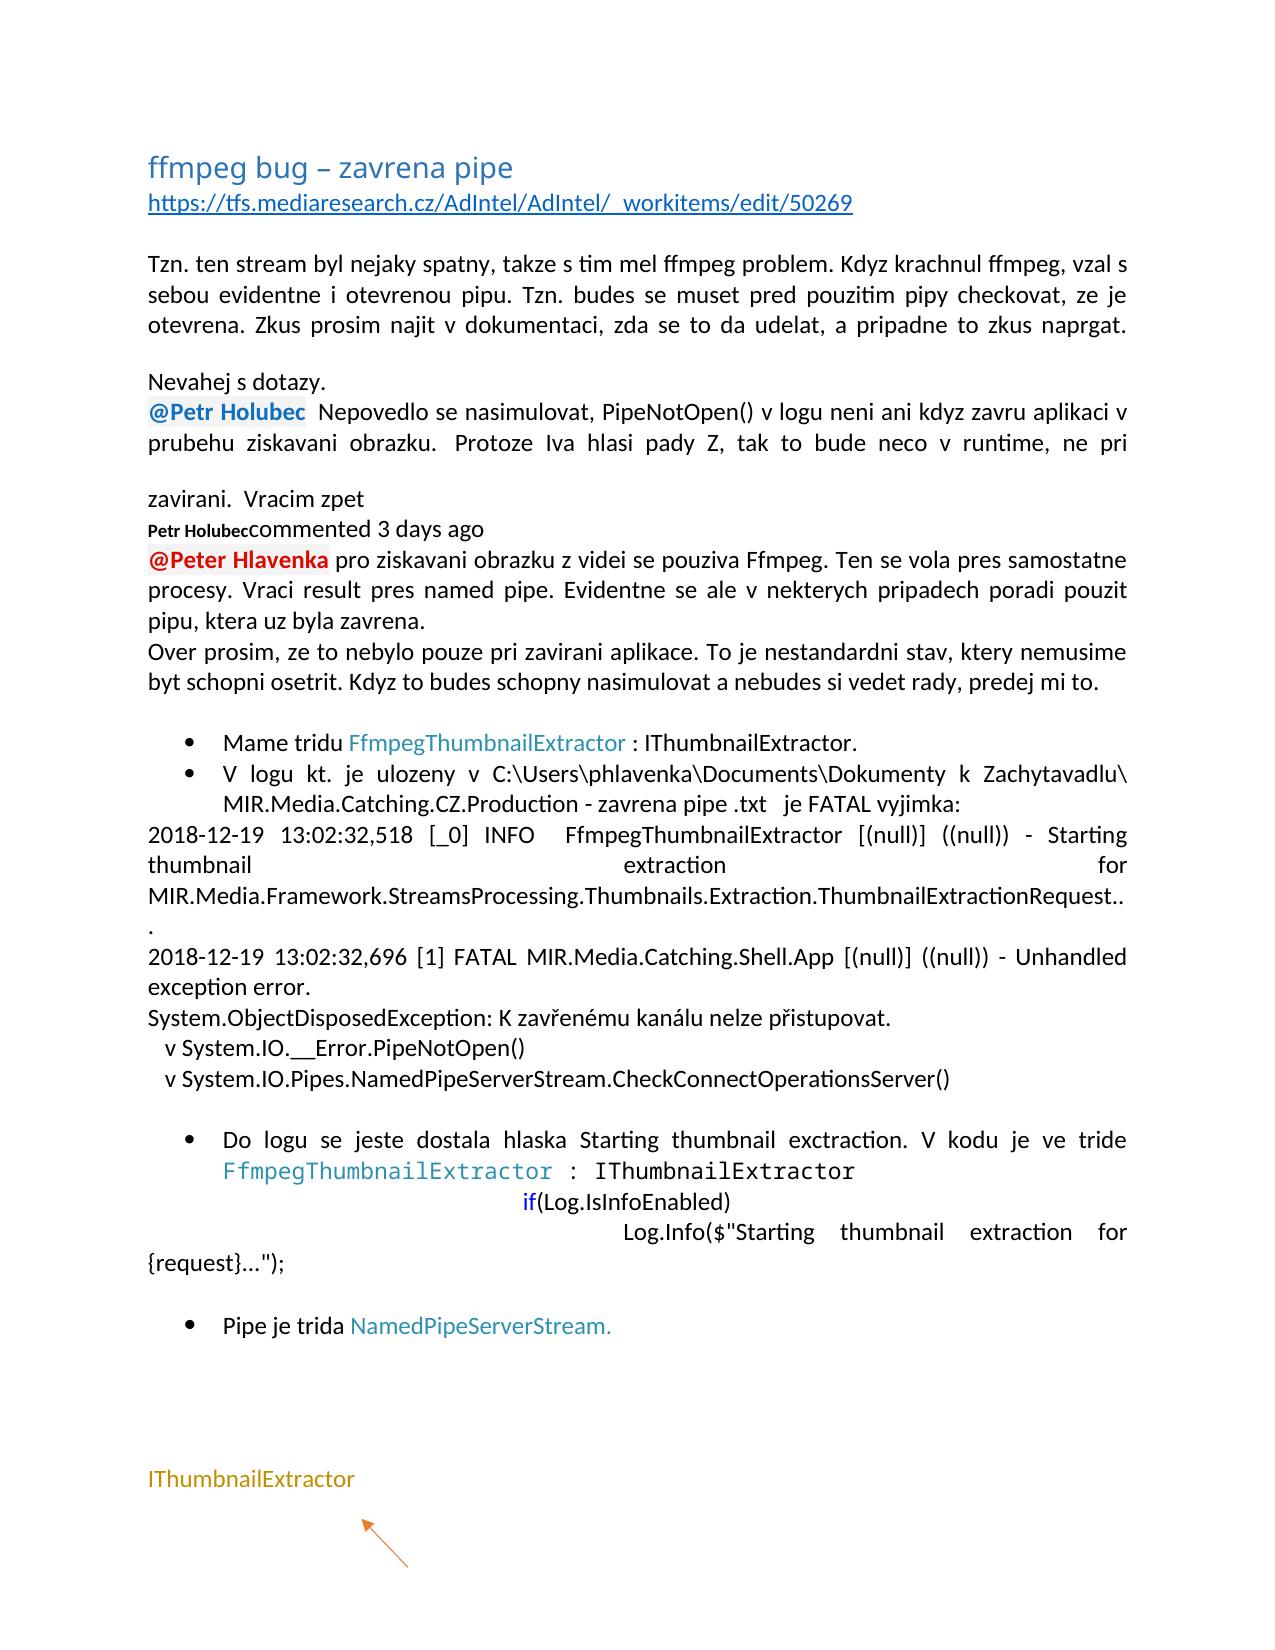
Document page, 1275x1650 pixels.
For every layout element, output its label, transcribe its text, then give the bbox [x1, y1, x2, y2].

text Petr Holubeccommented 3 days ago [148, 514, 1127, 544]
list Pipe je trida NamedPipeServerStream. [185, 1308, 1127, 1341]
text 2018-12-19 13:02:32,696 [1] FATAL MIR.Media.Catching.Shell.App [(null)] ((null)) - Unhandled exception error. [148, 941, 1127, 1002]
subtitle ffmpeg bug – zavrena pipe [148, 148, 1127, 187]
text Over prosim, ze to nebylo pouze pri zavirani aplikace. To je nestandardni stav, ktery nemusime byt schopni osetrit. Kdyz to budes schopny nasimulovat a nebudes si vedet rady, predej mi to. [148, 636, 1127, 697]
text if(Log.IsInfoEnabled) [148, 1186, 1127, 1216]
list Do logu se jeste dostala hlaska Starting thumbnail exctraction. V kodu je ve tride FfmpegThumbnailExtractor : IThumbnailExtractor [185, 1124, 1127, 1186]
text @Peter Hlavenka pro ziskavani obrazku z videi se pouziva Ffmpeg. Ten se vola pres samostatne procesy. Vraci result pres named pipe. Evidentne se ale v nekterych pripadech poradi pouzit pipu, ktera uz byla zavrena. [148, 544, 1127, 636]
text v System.IO.Pipes.NamedPipeServerStream.CheckConnectOperationsServer() [148, 1063, 1127, 1093]
text IThumbnailExtractor [148, 1463, 1127, 1493]
text 2018-12-19 13:02:32,518 [_0] INFO FfmpegThumbnailExtractor [(null)] ((null)) - Starting thumbnail extraction for MIR.Media.Framework.StreamsProcessing.Thumbnails.Extraction.ThumbnailExtractionRequest... [148, 819, 1127, 941]
text https://tfs.mediaresearch.cz/AdIntel/AdIntel/_workitems/edit/50269 [148, 187, 1127, 218]
text System.ObjectDisposedException: K zavřenému kanálu nelze přistupovat. [148, 1002, 1127, 1032]
text v System.IO.__Error.PipeNotOpen() [148, 1032, 1127, 1063]
list V logu kt. je ulozeny v C:\Users\phlavenka\Documents\Dokumenty k Zachytavadlu\MIR.Media.Catching.CZ.Production - zavrena pipe .txt je FATAL vyjimka: [185, 758, 1127, 819]
list Mame tridu FfmpegThumbnailExtractor : IThumbnailExtractor. [185, 727, 1127, 758]
text Log.Info($"Starting thumbnail extraction for {request}..."); [148, 1216, 1127, 1277]
text @Petr Holubec Nepovedlo se nasimulovat, PipeNotOpen() v logu neni ani kdyz zavru aplikaci v prubehu ziskavani obrazku. Protoze Iva hlasi pady Z, tak to bude neco v runtime, ne pri zavirani. Vracim zpet [148, 396, 1127, 514]
text Tzn. ten stream byl nejaky spatny, takze s tim mel ffmpeg problem. Kdyz krachnul ffmpeg, vzal s sebou evidentne i otevrenou pipu. Tzn. budes se muset pred pouzitim pipy checkovat, ze je otevrena. Zkus prosim najit v dokumentaci, zda se to da udelat, a pripadne to zkus naprgat. Nevahej s dotazy. [148, 248, 1127, 396]
